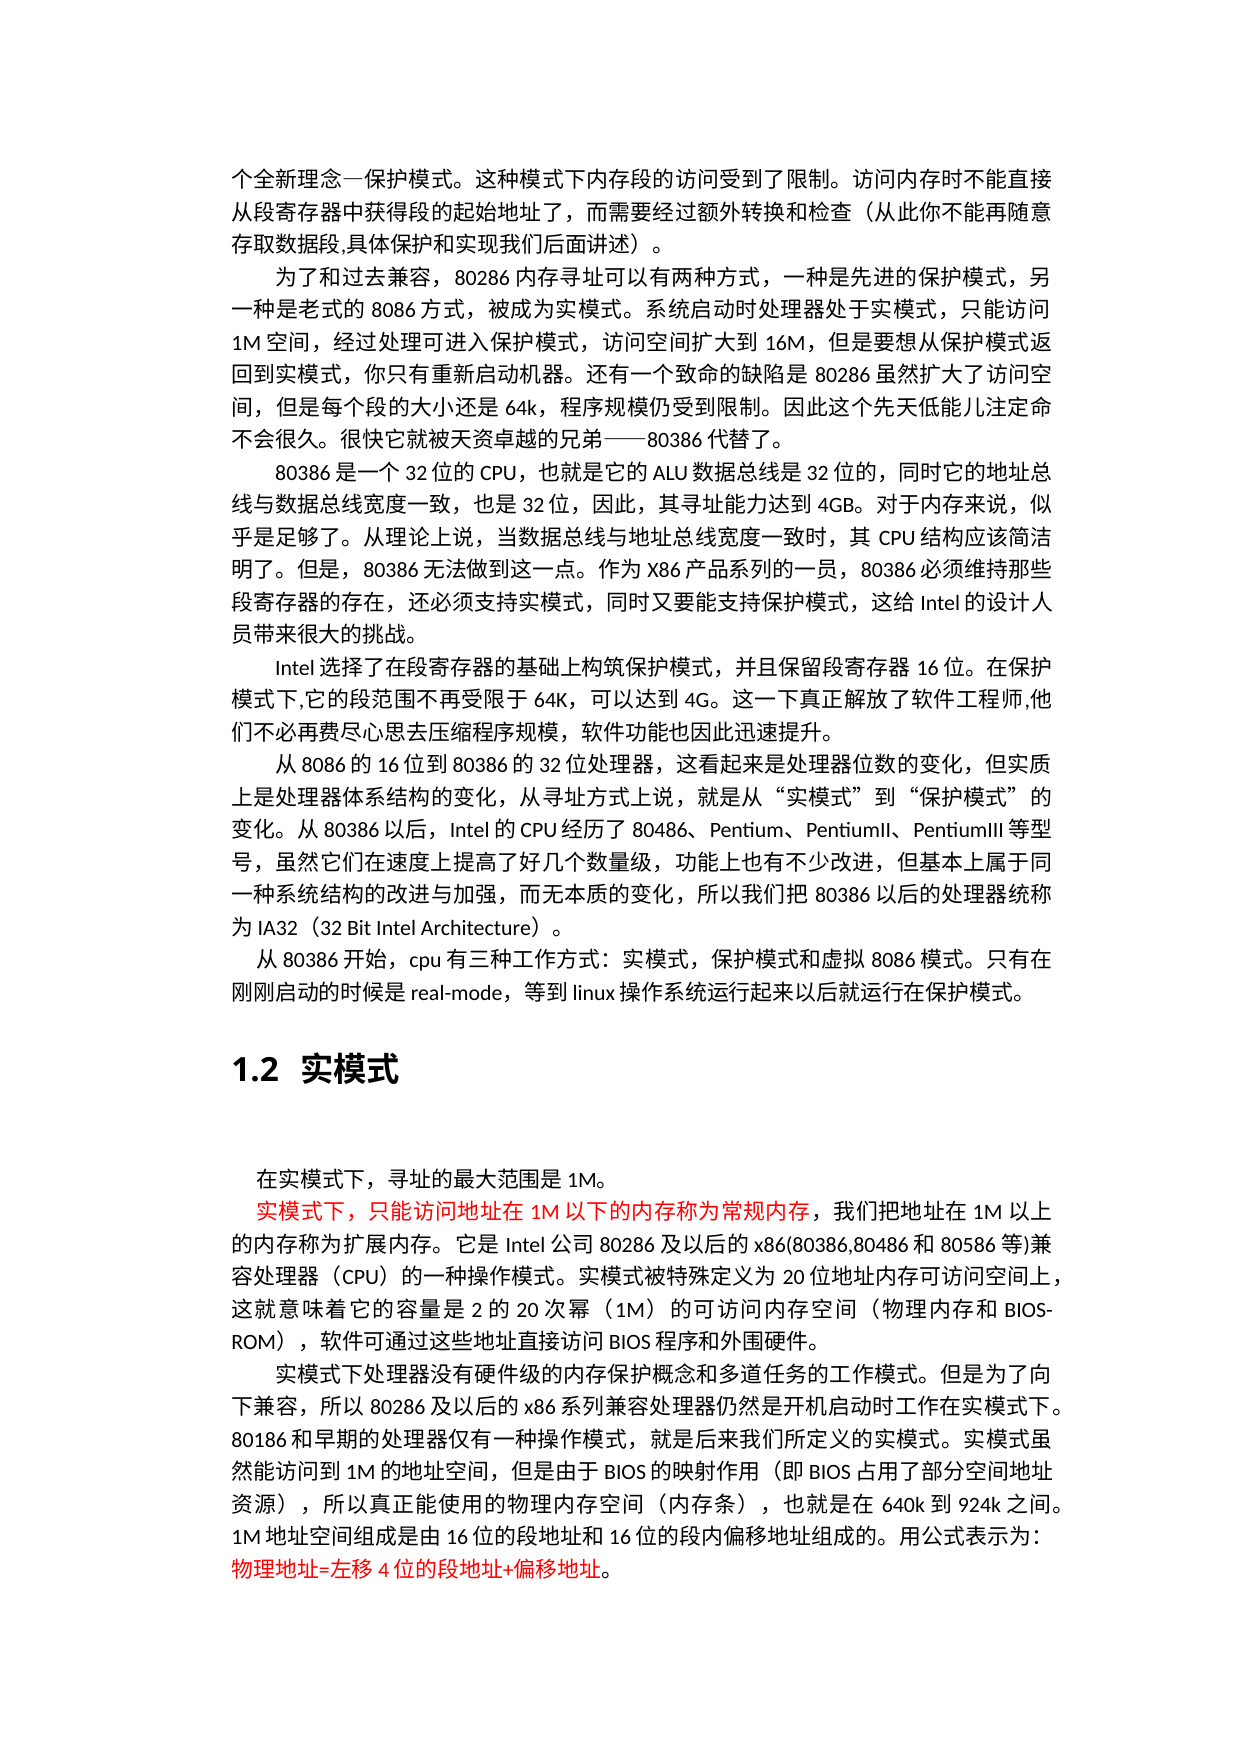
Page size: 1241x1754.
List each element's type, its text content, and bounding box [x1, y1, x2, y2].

text 为了和过去兼容，80286内存寻址可以有两种方式，一种是先进的保护模式，另一种是老式的8086方式，被成为实模式。系统启动时处理器处于实模式，只能访问1M空间，经过处理可进入保护模式，访问空间扩大到16M，但是要想从保护模式返回到实模式，你只有重新启动机器。还有一个致命的缺陷是80286虽然扩大了访问空间，但是每个段的大小还是64k，程序规模仍受到限制。因此这个先天低能儿注定命不会很久。很快它就被天资卓越的兄弟——80386代替了。 [231, 259, 1053, 454]
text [231, 162, 1053, 259]
text 在实模式下，寻址的最大范围是1M。 [256, 1161, 1053, 1194]
subtitle 实模式 [231, 1034, 1053, 1099]
text 实模式下处理器没有硬件级的内存保护概念和多道任务的工作模式。但是为了向下兼容，所以80286及以后的x86系列兼容处理器仍然是开机启动时工作在实模式下。80186和早期的处理器仅有一种操作模式，就是后来我们所定义的实模式。实模式虽然能访问到1M的地址空间，但是由于BIOS的映射作用（即BIOS占用了部分空间地址资源），所以真正能使用的物理内存空间（内存条），也就是在640k到924k之间。1M地址空间组成是由16位的段地址和16位的段内偏移地址组成的。用公式表示为：物理地址=左移4位的段地址+偏移地址。 [231, 1356, 1053, 1584]
text 从8086的16位到80386的32位处理器，这看起来是处理器位数的变化，但实质上是处理器体系结构的变化，从寻址方式上说，就是从“实模式”到“保护模式”的变化。从80386以后，Intel的CPU经历了80486、Pentium、PentiumII、PentiumIII等型号，虽然它们在速度上提高了好几个数量级，功能上也有不少改进，但基本上属于同一种系统结构的改进与加强，而无本质的变化，所以我们把80386以后的处理器统称为IA32（32 Bit Intel Architecture）。 [231, 747, 1053, 942]
text 从80386开始，cpu有三种工作方式：实模式，保护模式和虚拟8086模式。只有在刚刚启动的时候是real-mode，等到linux操作系统运行起来以后就运行在保护模式。 [231, 942, 1053, 1007]
text 实模式下，只能访问地址在1M以下的内存称为常规内存，我们把地址在1M 以上的内存称为扩展内存。它是Intel公司80286及以后的x86(80386,80486和80586等)兼容处理器（CPU）的一种操作模式。实模式被特殊定义为20位地址内存可访问空间上，这就意味着它的容量是2的20次幂（1M）的可访问内存空间（物理内存和BIOS-ROM），软件可通过这些地址直接访问BIOS程序和外围硬件。 [231, 1194, 1053, 1356]
text Intel选择了在段寄存器的基础上构筑保护模式，并且保留段寄存器16位。在保护模式下,它的段范围不再受限于64K，可以达到4G。这一下真正解放了软件工程师,他们不必再费尽心思去压缩程序规模，软件功能也因此迅速提升。 [231, 649, 1053, 747]
text 80386是一个32位的CPU，也就是它的ALU数据总线是32位的，同时它的地址总线与数据总线宽度一致，也是32位，因此，其寻址能力达到4GB。对于内存来说，似乎是足够了。从理论上说，当数据总线与地址总线宽度一致时，其CPU结构应该简洁明了。但是，80386无法做到这一点。作为X86产品系列的一员，80386必须维持那些段寄存器的存在，还必须支持实模式，同时又要能支持保护模式，这给Intel的设计人员带来很大的挑战。 [231, 454, 1053, 649]
